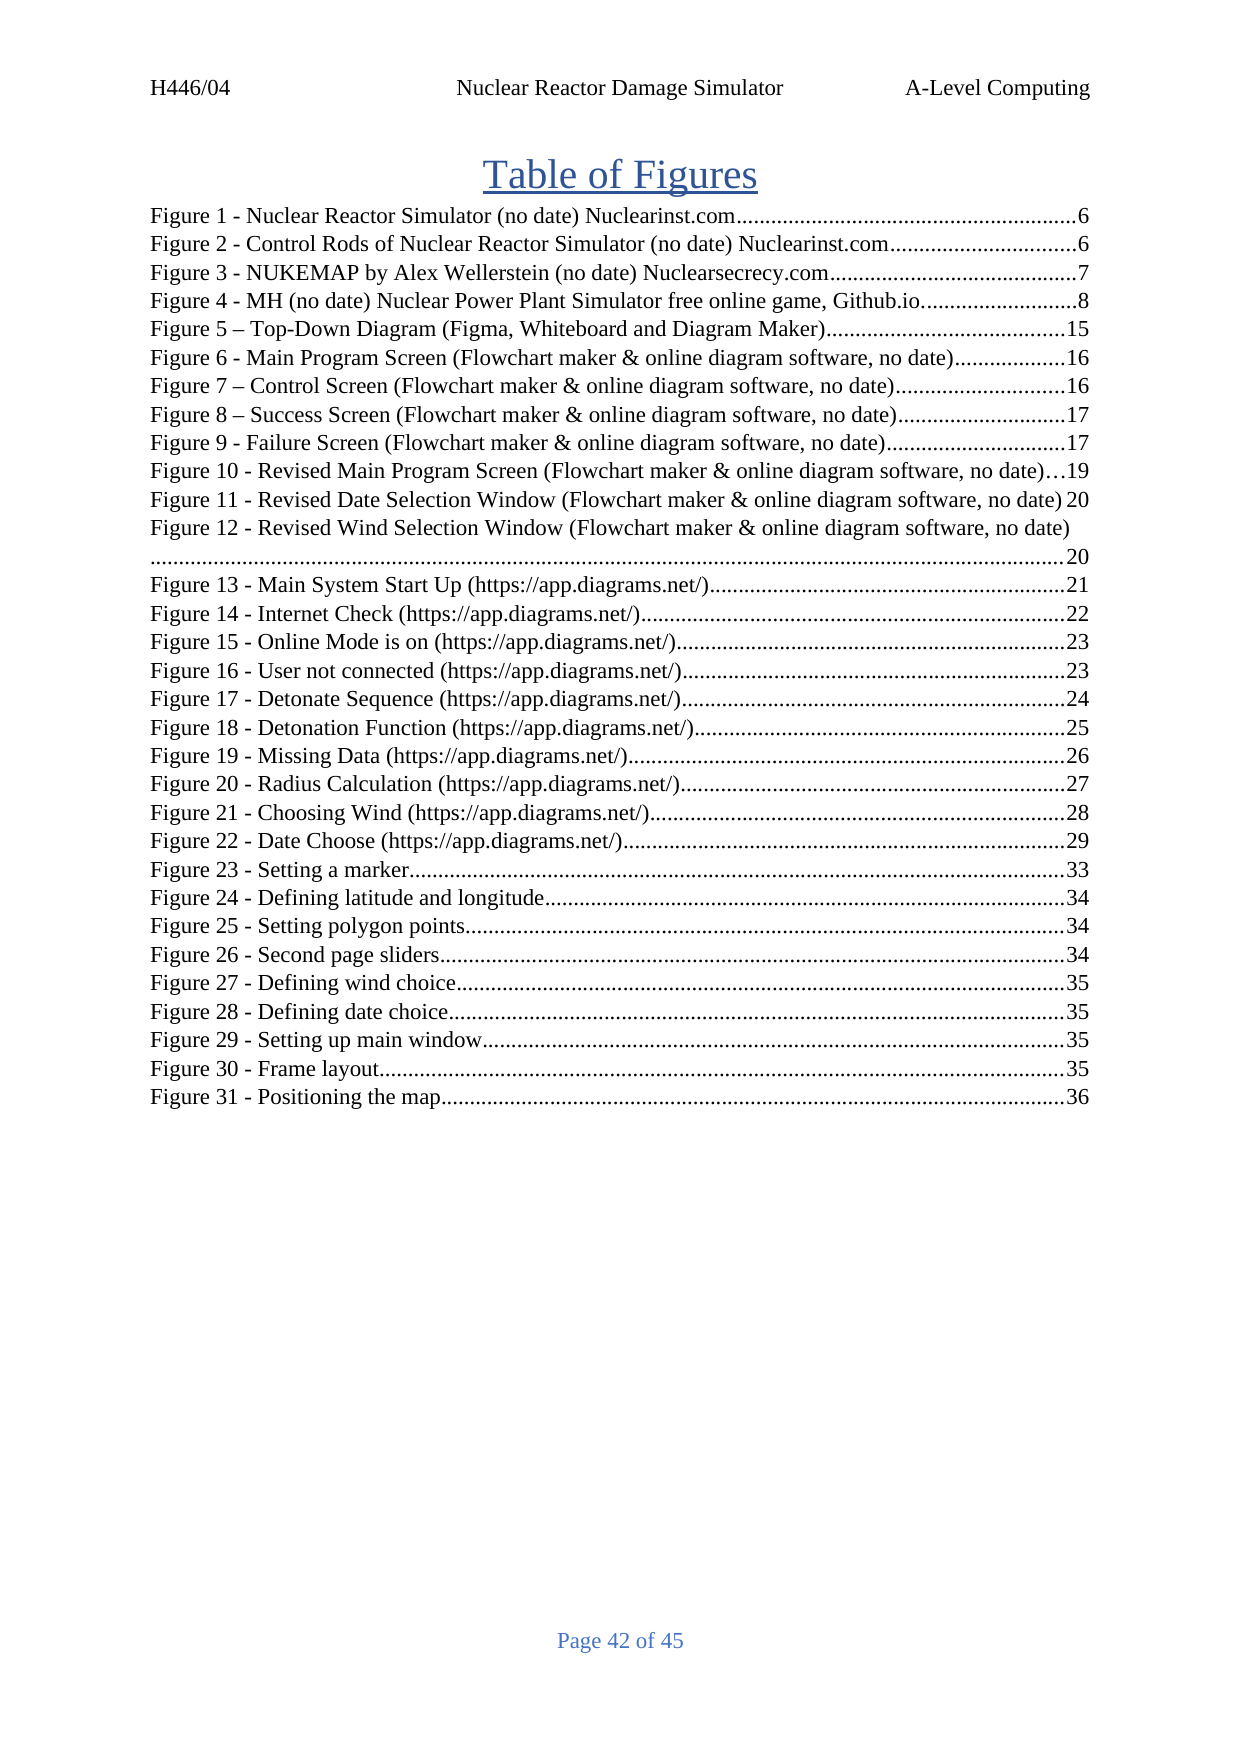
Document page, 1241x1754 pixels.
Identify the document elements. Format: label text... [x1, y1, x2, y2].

text Figure 13 - Main System Start Up (https://app.diagrams.net/) 21 [150, 571, 1090, 598]
text Figure 1 - Nuclear Reactor Simulator (no date) Nuclearinst.com 6 [150, 202, 1090, 228]
text Figure 19 - Missing Data (https://app.diagrams.net/) 26 [150, 742, 1090, 768]
text Figure 2 - Control Rods of Nuclear Reactor Simulator (no date) Nuclearinst.com 6 [150, 230, 1090, 256]
text Figure 28 - Defining date choice 35 [150, 998, 1090, 1024]
text Figure 6 - Main Program Screen (Flowchart maker & online diagram software, no date) 16 [150, 344, 1090, 370]
text Figure 15 - Online Mode is on (https://app.diagrams.net/) 23 [150, 628, 1090, 654]
text Figure 16 - User not connected (https://app.diagrams.net/) 23 [150, 657, 1090, 683]
text Figure 10 - Revised Main Program Screen (Flowchart maker & online diagram software, no date) 19 [150, 458, 1090, 484]
text Figure 7 – Control Screen (Flowchart maker & online diagram software, no date) 16 [150, 372, 1090, 399]
text Figure 24 - Defining latitude and longitude 34 [150, 884, 1090, 911]
text Figure 29 - Setting up main window 35 [150, 1026, 1090, 1053]
text Figure 31 - Positioning the map 36 [150, 1083, 1090, 1109]
text Figure 3 - NUKEMAP by Alex Wellerstein (no date) Nuclearsecrecy.com 7 [150, 258, 1090, 285]
text Figure 12 - Revised Wind Selection Window (Flowchart maker & online diagram software, no date) 20 [150, 514, 1090, 569]
subtitle Table of Figures [150, 150, 1090, 198]
text Figure 30 - Frame layout 35 [150, 1055, 1090, 1081]
text Figure 9 - Failure Screen (Flowchart maker & online diagram software, no date) 17 [150, 429, 1090, 456]
text Figure 14 - Internet Check (https://app.diagrams.net/) 22 [150, 600, 1090, 626]
text Figure 18 - Detonation Function (https://app.diagrams.net/) 25 [150, 713, 1090, 740]
text Figure 11 - Revised Date Selection Window (Flowchart maker & online diagram software, no date) 20 [150, 486, 1090, 512]
text Figure 22 - Date Choose (https://app.diagrams.net/) 29 [150, 827, 1090, 854]
text Figure 20 - Radius Calculation (https://app.diagrams.net/) 27 [150, 770, 1090, 797]
text Figure 21 - Choosing Wind (https://app.diagrams.net/) 28 [150, 799, 1090, 825]
text Figure 26 - Second page sliders 34 [150, 941, 1090, 967]
text Figure 5 – Top-Down Diagram (Figma, Whiteboard and Diagram Maker) 15 [150, 315, 1090, 342]
text Figure 27 - Defining wind choice 35 [150, 969, 1090, 996]
text Figure 8 – Success Screen (Flowchart maker & online diagram software, no date) 17 [150, 401, 1090, 427]
text Figure 17 - Detonate Sequence (https://app.diagrams.net/) 24 [150, 685, 1090, 711]
text Figure 25 - Setting polygon points 34 [150, 913, 1090, 939]
text Figure 23 - Setting a marker 33 [150, 856, 1090, 882]
text Figure 4 - MH (no date) Nuclear Power Plant Simulator free online game, Github.io. 8 [150, 287, 1090, 313]
